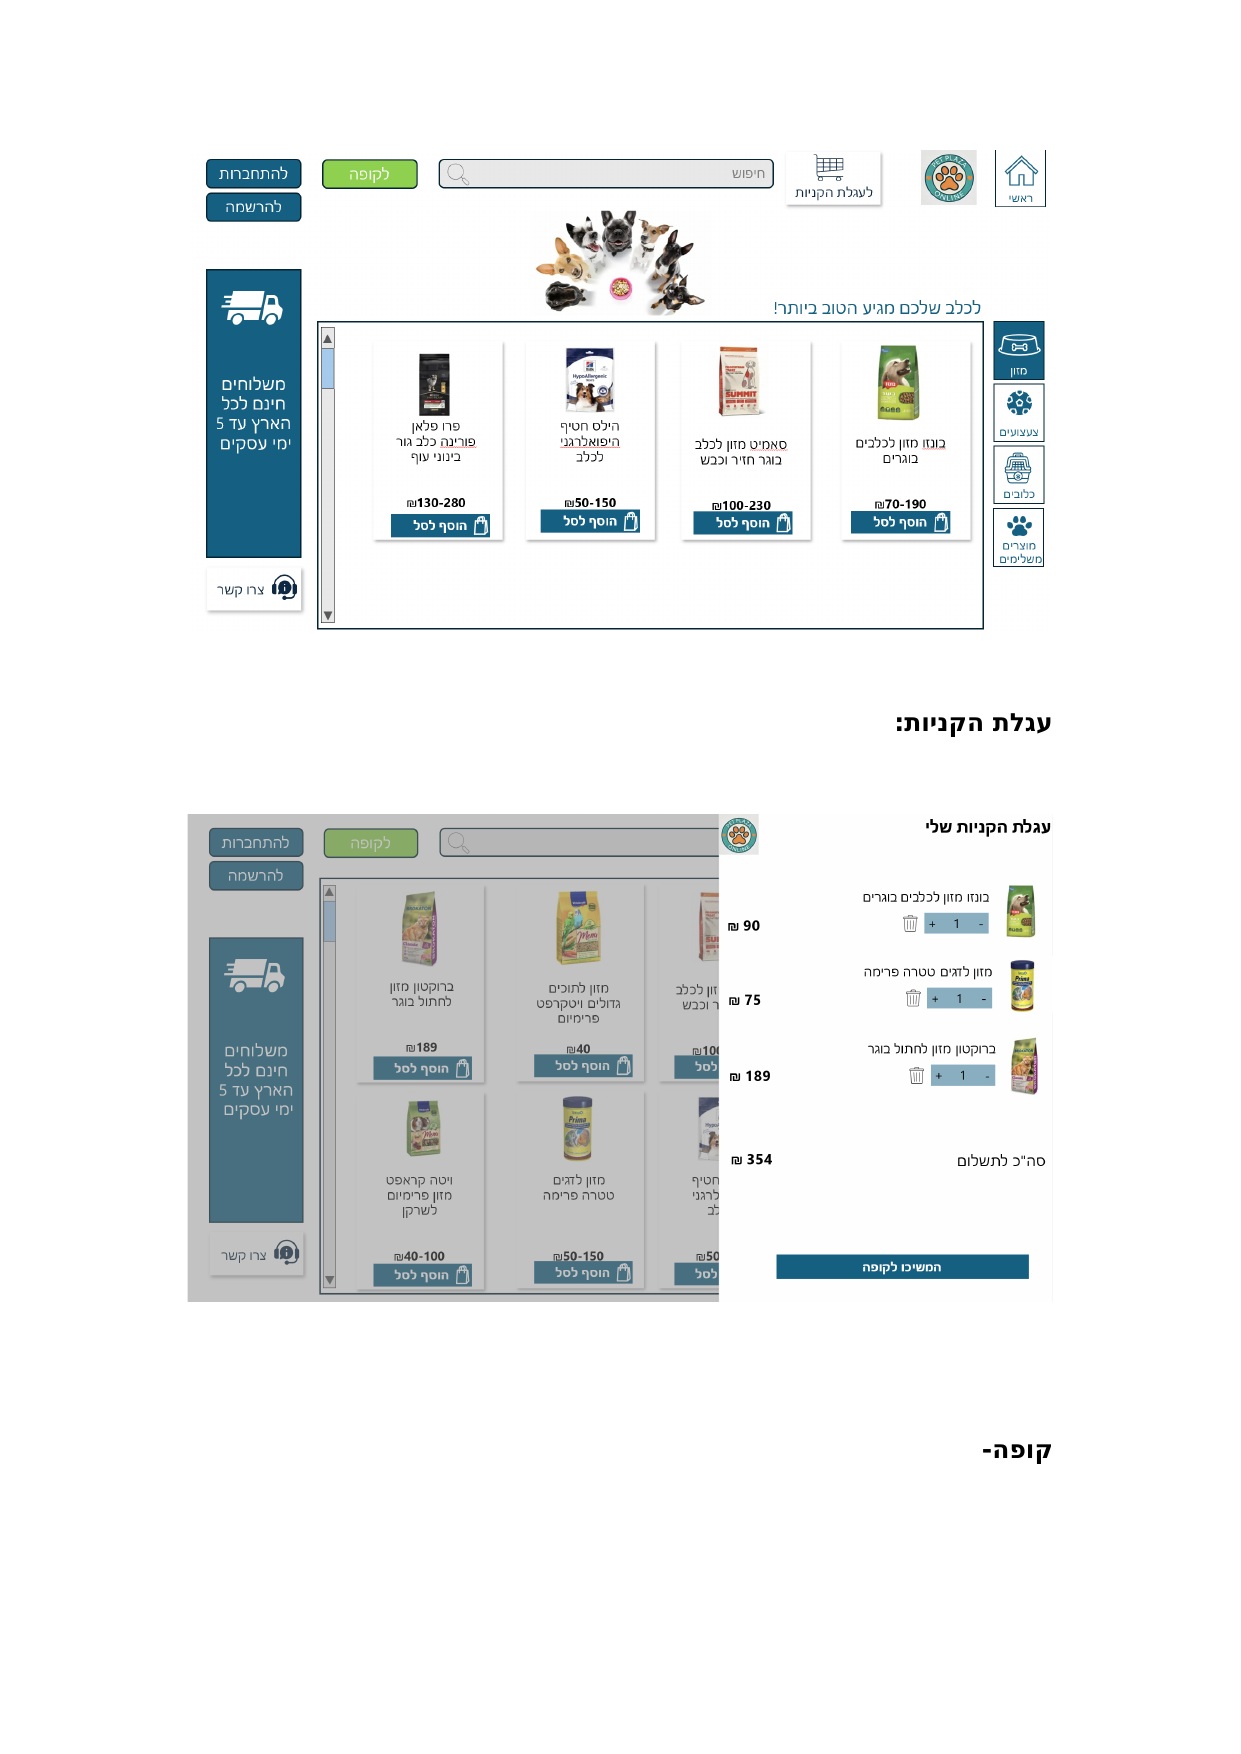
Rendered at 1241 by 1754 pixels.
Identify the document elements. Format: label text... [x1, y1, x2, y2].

text עגלת הקניות: [187, 709, 1053, 738]
text קופה- [187, 1435, 1053, 1464]
picture [187, 150, 1053, 631]
picture [187, 814, 1053, 1302]
